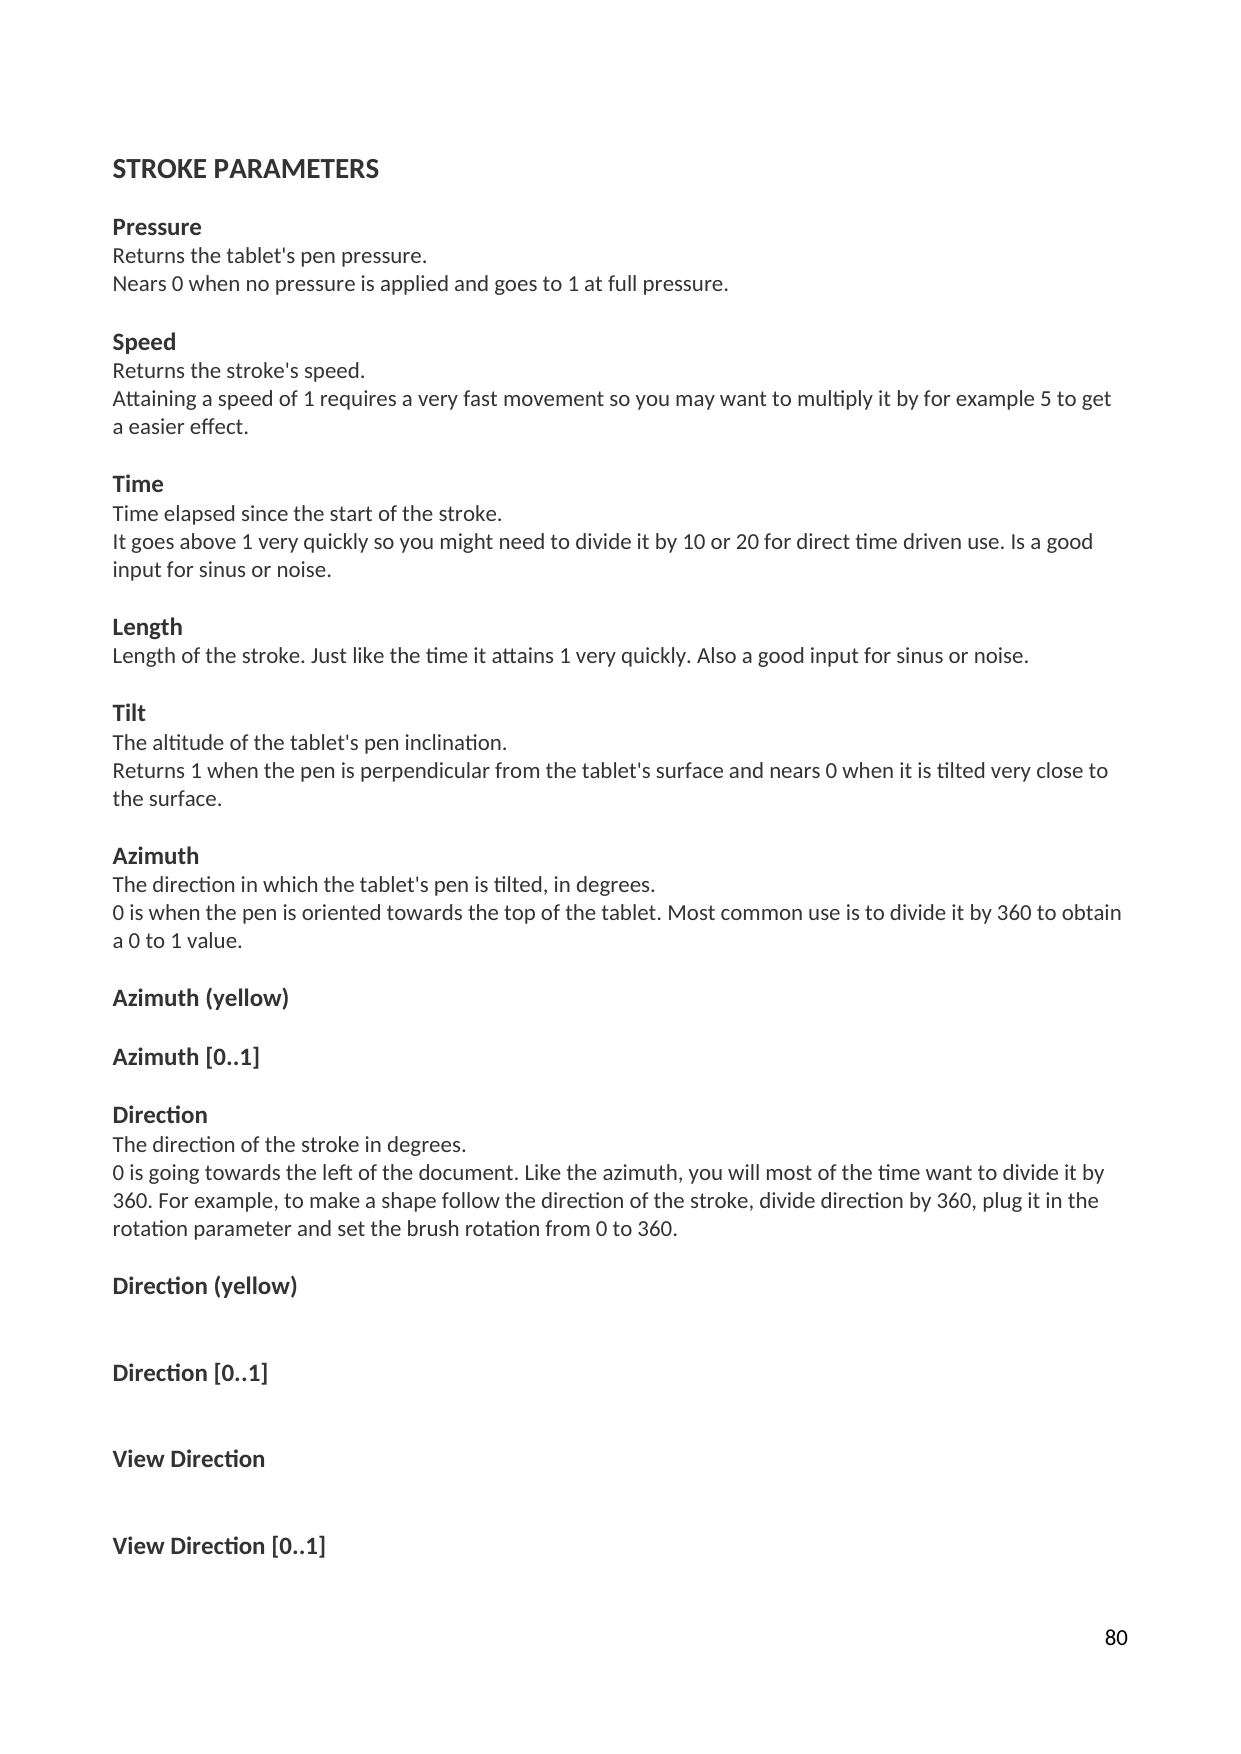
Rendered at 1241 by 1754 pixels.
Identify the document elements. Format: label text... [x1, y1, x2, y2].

text The direction in which the tablet's pen is tilted, in degrees. [112, 871, 1128, 898]
text Azimuth (yellow) [112, 983, 1128, 1013]
text Direction [0..1] [112, 1357, 1128, 1387]
text Time elapsed since the start of the stroke. [112, 499, 1128, 527]
text Azimuth [0..1] [112, 1041, 1128, 1072]
text The altitude of the tablet's pen inclination. [112, 728, 1128, 756]
text Direction (yellow) [112, 1270, 1128, 1301]
text Time [112, 468, 1128, 499]
text Returns the tablet's pen pressure. [112, 242, 1128, 269]
text Length of the stroke. Just like the time it attains 1 very quickly. Also a good input for sinus or noise. [112, 641, 1128, 669]
text Pressure [112, 211, 1128, 242]
text Returns 1 when the pen is perpendicular from the tablet's surface and nears 0 when it is tilted very close to the surface. [112, 756, 1128, 812]
text Azimuth [112, 840, 1128, 871]
text It goes above 1 very quickly so you might need to divide it by 10 or 20 for direct time driven use. Is a good input for sinus or noise. [112, 527, 1128, 583]
text View Direction [112, 1443, 1128, 1474]
text Direction [112, 1100, 1128, 1130]
text STROKE PARAMETERS [112, 150, 1128, 186]
text 0 is when the pen is oriented towards the top of the tablet. Most common use is to divide it by 360 to obtain a 0 to 1 value. [112, 898, 1128, 954]
text Tilt [112, 697, 1128, 728]
text Speed [112, 326, 1128, 356]
text Nears 0 when no pressure is applied and goes to 1 at full pressure. [112, 269, 1128, 298]
text 0 is going towards the left of the document. Like the azimuth, you will most of the time want to divide it by 360. For example, to make a shape follow the direction of the stroke, divide direction by 360, plug it in the rotation parameter and set the brush rotation from 0 to 360. [112, 1158, 1128, 1242]
text The direction of the stroke in degrees. [112, 1130, 1128, 1158]
text Length [112, 611, 1128, 641]
text Attaining a speed of 1 requires a very fast movement so you may want to multiply it by for example 5 to get a easier effect. [112, 384, 1128, 440]
text Returns the stroke's speed. [112, 356, 1128, 384]
text View Direction [0..1] [112, 1530, 1128, 1561]
